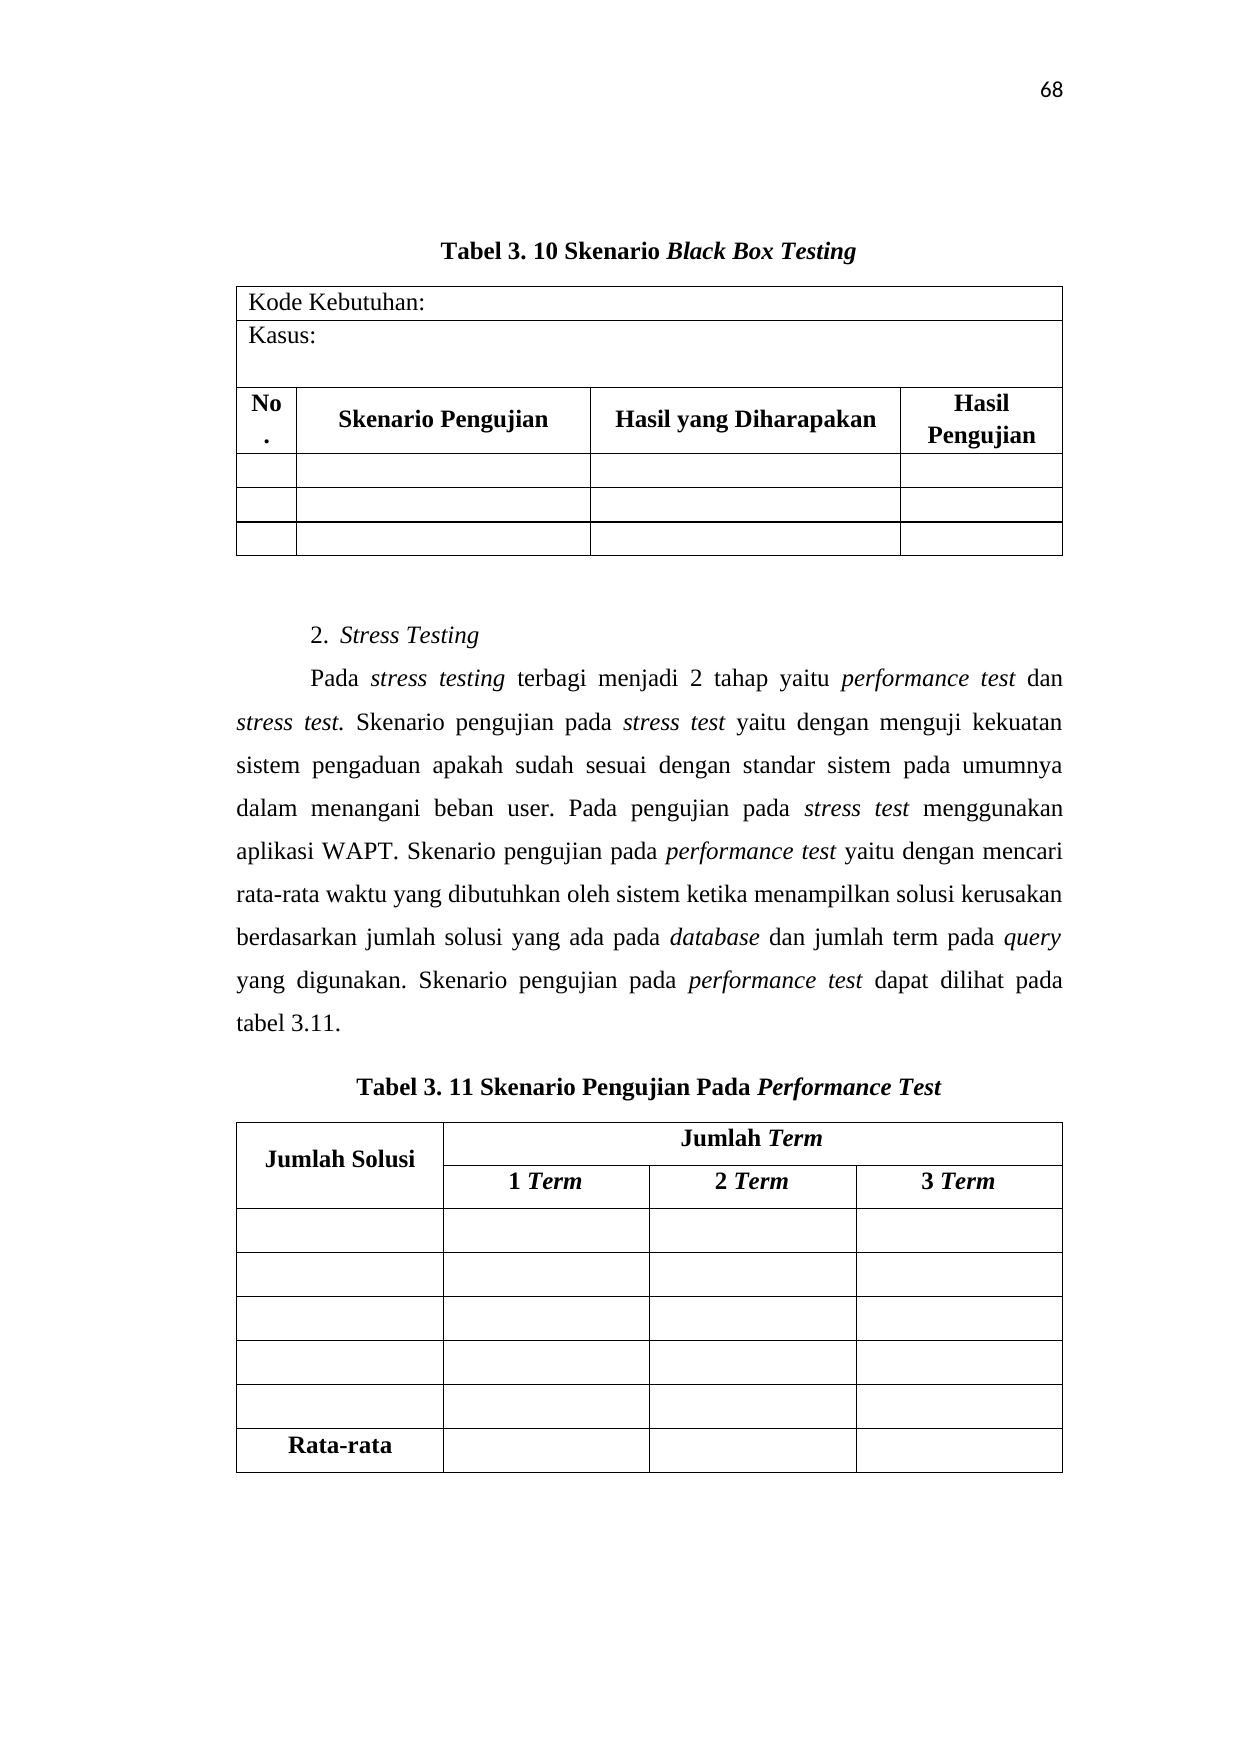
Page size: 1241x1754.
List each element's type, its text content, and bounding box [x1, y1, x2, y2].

table_cell [237, 1385, 443, 1428]
table_header Jumlah Term [444, 1123, 1062, 1165]
table_cell [650, 1429, 856, 1472]
table_cell [901, 488, 1062, 521]
text Pada stress testing terbagi menjadi 2 tahap yaitu performance test dan stress test. Skenario pengujian pada stress test yaitu dengan menguji kekuatan sistem pengaduan apakah sudah sesuai dengan standar sistem pada umumnya dalam menangani beban user. Pada pengujian pada stress test menggunakan aplikasi WAPT. Skenario pengujian pada performance test yaitu dengan mencari rata-rata waktu yang dibutuhkan oleh sistem ketika menampilkan solusi kerusakan berdasarkan jumlah solusi yang ada pada database dan jumlah term pada query yang digunakan. Skenario pengujian pada performance test dapat dilihat pada tabel 3.11. [236, 663, 1063, 1037]
table_header Kode Kebutuhan: [237, 287, 1062, 319]
table_cell [650, 1253, 856, 1296]
table_cell [591, 523, 900, 555]
table_cell [444, 1341, 649, 1384]
table_cell [444, 1429, 649, 1472]
table_cell [237, 523, 296, 555]
table_cell [237, 1341, 443, 1384]
text Tabel 3. 10 Skenario Black Box Testing [236, 236, 1063, 265]
table_cell [297, 488, 590, 521]
table_cell [857, 1297, 1062, 1340]
table_cell [297, 454, 590, 487]
table_cell 3 Term [857, 1166, 1062, 1208]
table_cell [237, 1209, 443, 1252]
table_cell [857, 1209, 1062, 1252]
list Stress Testing [310, 620, 1063, 649]
table_cell [901, 523, 1062, 555]
text Tabel 3. 11 Skenario Pengujian Pada Performance Test [236, 1072, 1063, 1101]
table_cell [857, 1429, 1062, 1472]
table_cell [237, 488, 296, 521]
table_cell Skenario Pengujian [297, 388, 590, 453]
table_cell Rata-rata [237, 1429, 443, 1472]
table_cell No. [237, 388, 296, 453]
table_cell [444, 1385, 649, 1428]
table_cell [444, 1297, 649, 1340]
table_cell [297, 523, 590, 555]
table_cell [650, 1297, 856, 1340]
table_cell [444, 1209, 649, 1252]
table_cell 2 Term [650, 1166, 856, 1208]
table_cell 1 Term [444, 1166, 649, 1208]
table_cell Kasus: [237, 321, 1062, 387]
table_cell [444, 1253, 649, 1296]
table_cell [237, 454, 296, 487]
table_cell [650, 1385, 856, 1428]
table_cell [857, 1341, 1062, 1384]
table_cell [650, 1341, 856, 1384]
table_cell [237, 1253, 443, 1296]
table_cell [591, 488, 900, 521]
table_cell [237, 1297, 443, 1340]
table_cell Hasil yang Diharapakan [591, 388, 900, 453]
table_cell [857, 1385, 1062, 1428]
table_cell Hasil Pengujian [901, 388, 1062, 453]
table_cell [591, 454, 900, 487]
table_header Jumlah Solusi [237, 1123, 443, 1208]
table_cell [650, 1209, 856, 1252]
table_cell [901, 454, 1062, 487]
table_cell [857, 1253, 1062, 1296]
